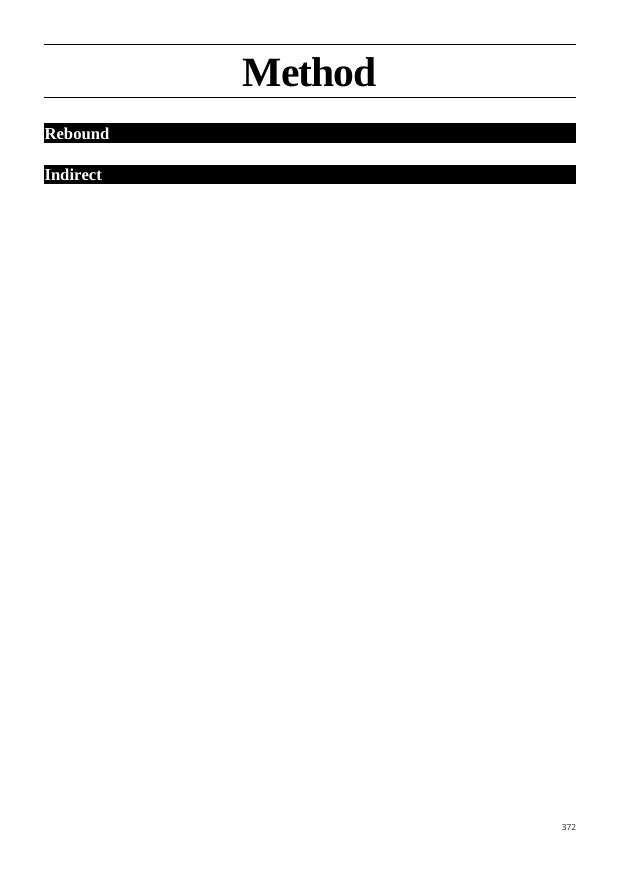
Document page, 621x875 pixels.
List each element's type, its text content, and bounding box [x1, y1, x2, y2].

subtitle Rebound [44, 123, 576, 143]
subtitle Method [44, 45, 576, 97]
subtitle Indirect [44, 165, 576, 184]
